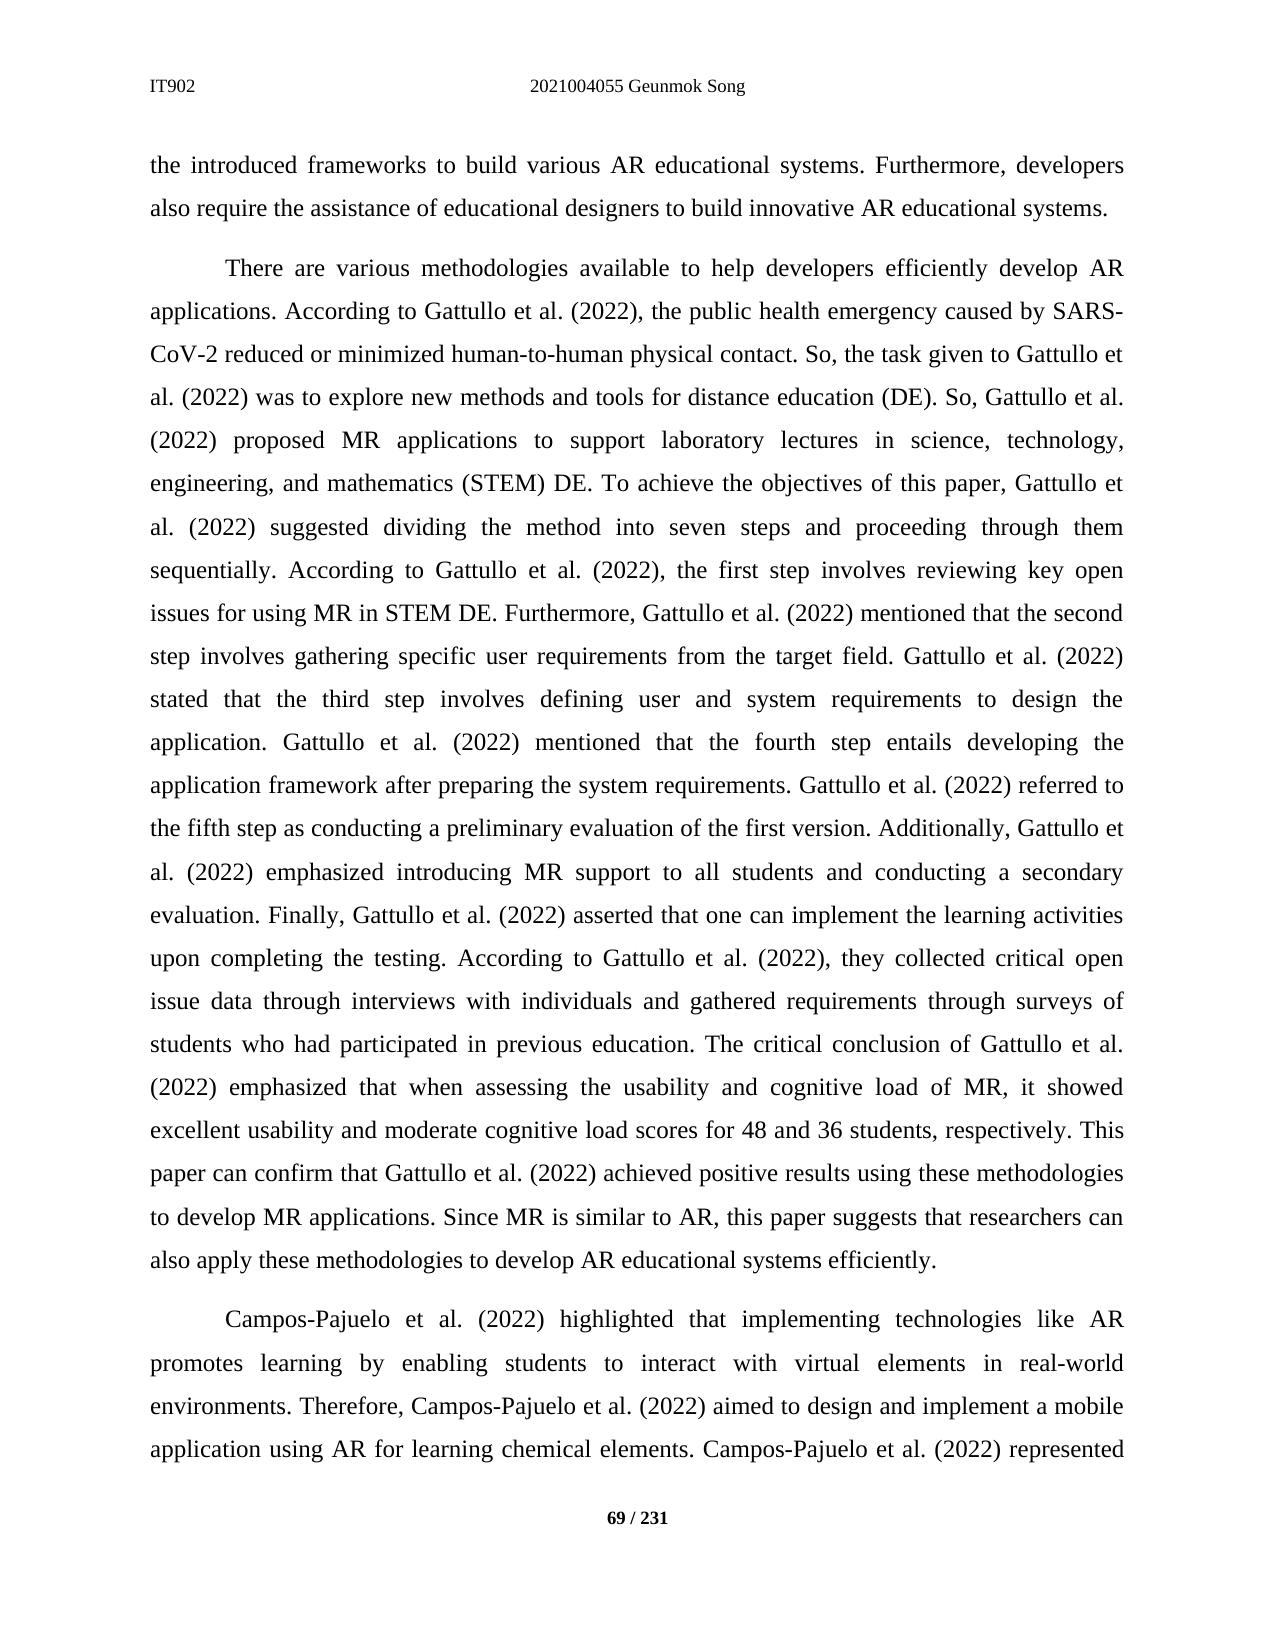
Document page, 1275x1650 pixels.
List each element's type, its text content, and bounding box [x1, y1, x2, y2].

text There are various methodologies available to help developers efficiently develop AR applications. According to Gattullo et al. (2022), the public health emergency caused by SARS-CoV-2 reduced or minimized human-to-human physical contact. So, the task given to Gattullo et al. (2022) was to explore new methods and tools for distance education (DE). So, Gattullo et al. (2022) proposed MR applications to support laboratory lectures in science, technology, engineering, and mathematics (STEM) DE. To achieve the objectives of this paper, Gattullo et al. (2022) suggested dividing the method into seven steps and proceeding through them sequentially. According to Gattullo et al. (2022), the first step involves reviewing key open issues for using MR in STEM DE. Furthermore, Gattullo et al. (2022) mentioned that the second step involves gathering specific user requirements from the target field. Gattullo et al. (2022) stated that the third step involves defining user and system requirements to design the application. Gattullo et al. (2022) mentioned that the fourth step entails developing the application framework after preparing the system requirements. Gattullo et al. (2022) referred to the fifth step as conducting a preliminary evaluation of the first version. Additionally, Gattullo et al. (2022) emphasized introducing MR support to all students and conducting a secondary evaluation. Finally, Gattullo et al. (2022) asserted that one can implement the learning activities upon completing the testing. According to Gattullo et al. (2022), they collected critical open issue data through interviews with individuals and gathered requirements through surveys of students who had participated in previous education. The critical conclusion of Gattullo et al. (2022) emphasized that when assessing the usability and cognitive load of MR, it showed excellent usability and moderate cognitive load scores for 48 and 36 students, respectively. This paper can confirm that Gattullo et al. (2022) achieved positive results using these methodologies to develop MR applications. Since MR is similar to AR, this paper suggests that researchers can also apply these methodologies to develop AR educational systems efficiently. [150, 253, 1125, 1273]
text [150, 150, 1125, 222]
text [150, 1304, 1125, 1463]
